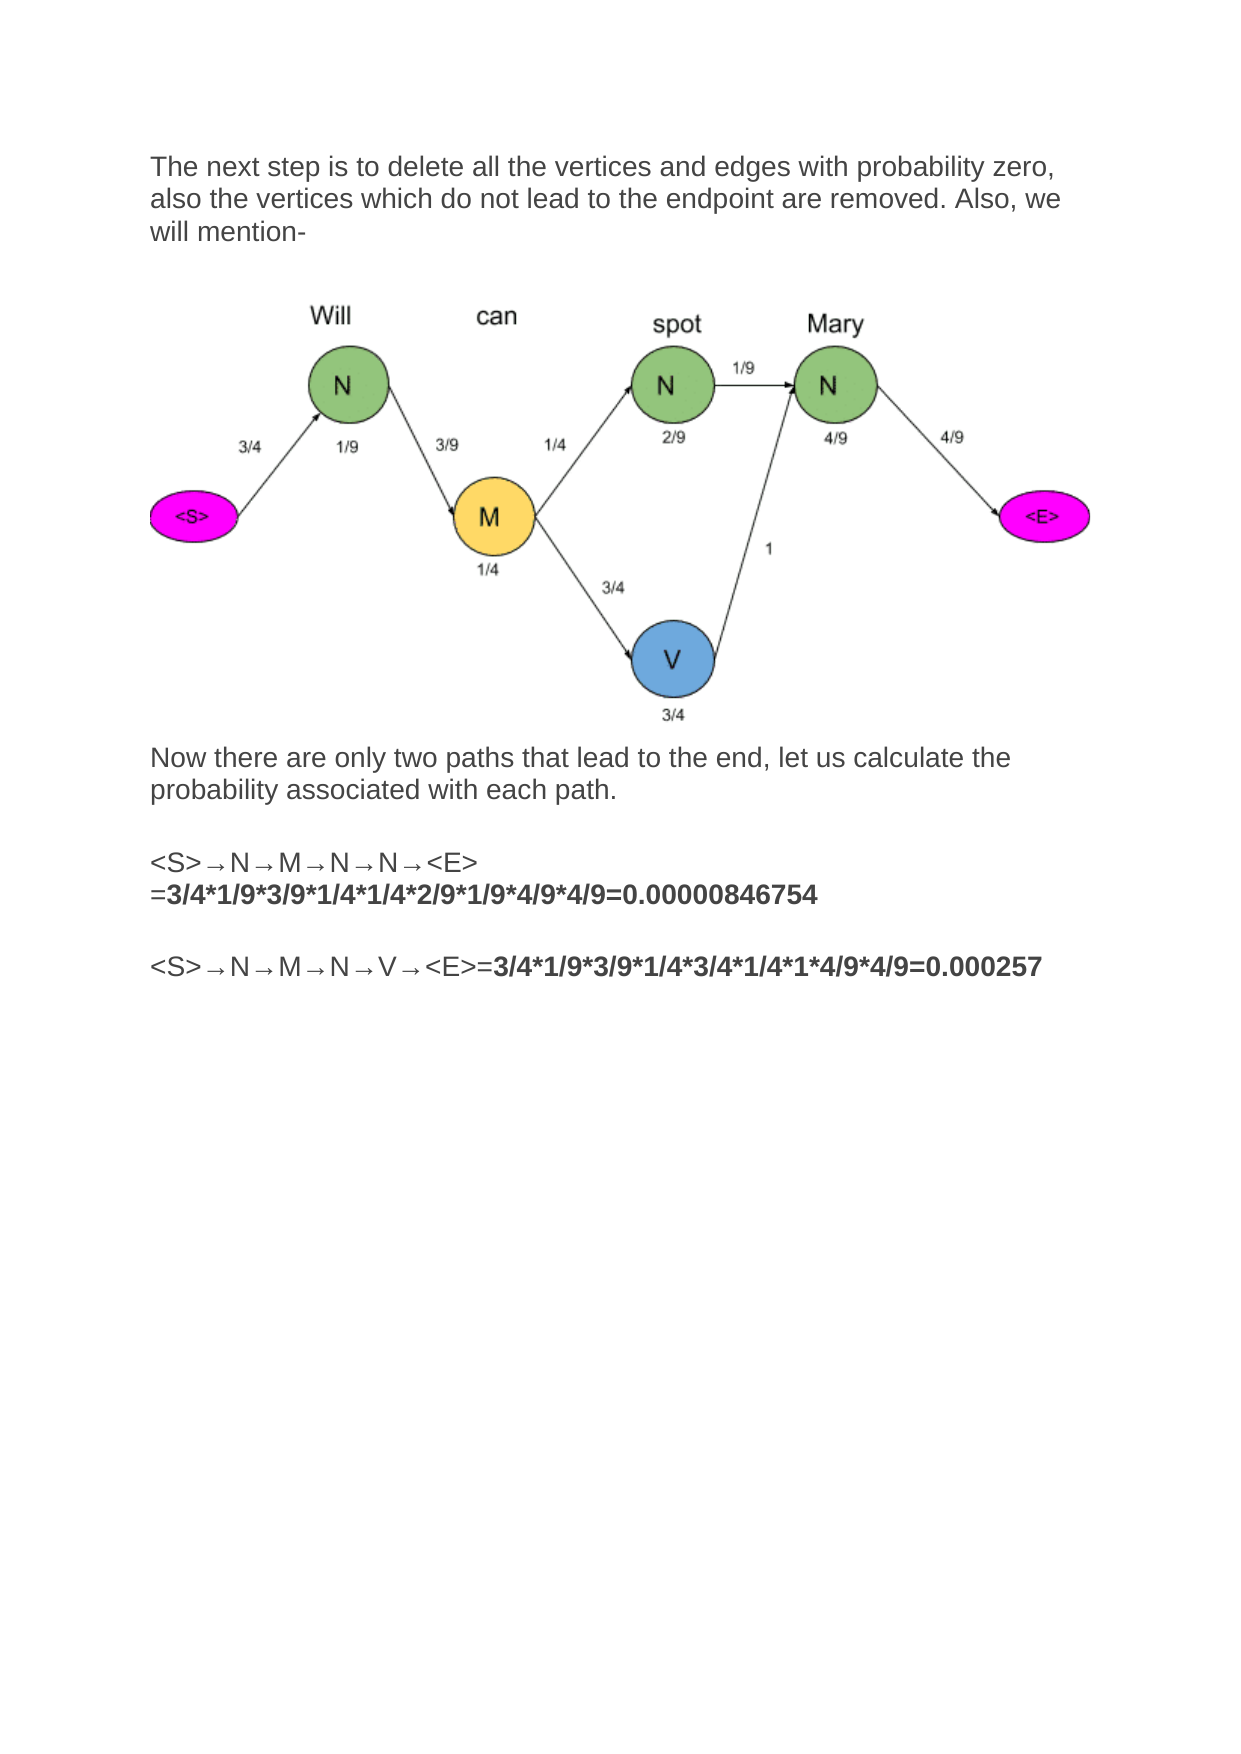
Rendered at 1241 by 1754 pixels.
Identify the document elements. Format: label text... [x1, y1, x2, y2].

text <S>→N→M→N→N→<E> =3/4*1/9*3/9*1/4*1/4*2/9*1/9*4/9*4/9=0.00000846754 [150, 846, 1090, 910]
picture [150, 287, 1091, 724]
text <S>→N→M→N→V→<E>=3/4*1/9*3/9*1/4*3/4*1/4*1*4/9*4/9=0.000257 [150, 950, 1090, 983]
text Now there are only two paths that lead to the end, let us calculate the probability associated with each path. [150, 741, 1090, 806]
text The next step is to delete all the vertices and edges with probability zero, also the vertices which do not lead to the endpoint are removed. Also, we will mention- [150, 150, 1090, 247]
